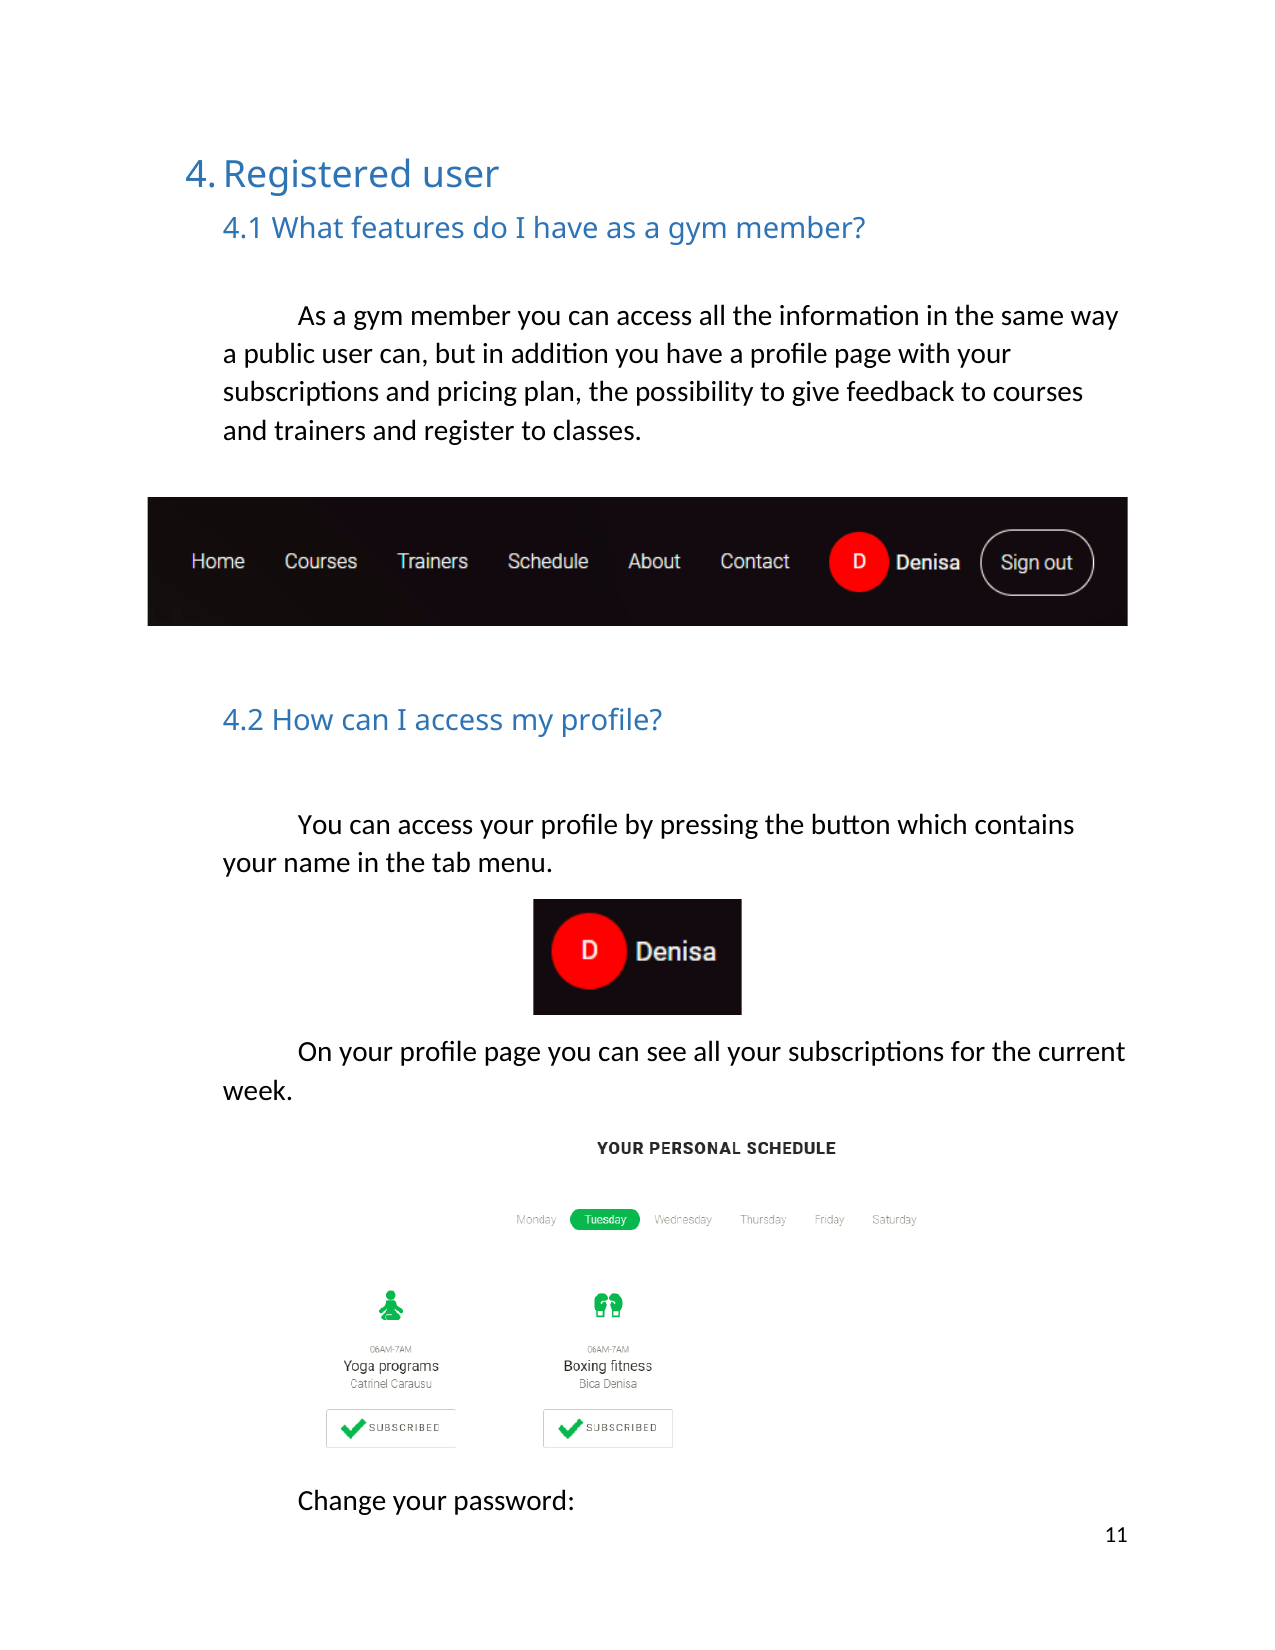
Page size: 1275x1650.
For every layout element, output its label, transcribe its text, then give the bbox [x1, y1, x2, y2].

picture [308, 1126, 967, 1464]
picture [147, 497, 1128, 626]
text On your profile page you can see all your subscriptions for the current week. [223, 1033, 1127, 1107]
text As a gym member you can access all the information in the same way a public user can, but in addition you have a profile page with your subscriptions and pricing plan, the possibility to give feedback to courses and trainers and register to classes. [223, 297, 1127, 447]
subtitle 4.1 What features do I have as a gym member? [223, 207, 1127, 247]
picture [533, 899, 742, 1015]
text 4.2 How can I access my profile? [148, 700, 1127, 739]
text You can access your profile by pressing the button which contains your name in the tab menu. [223, 806, 1127, 880]
subtitle Registered user [185, 148, 1127, 199]
text Change your password: [148, 1482, 1127, 1518]
